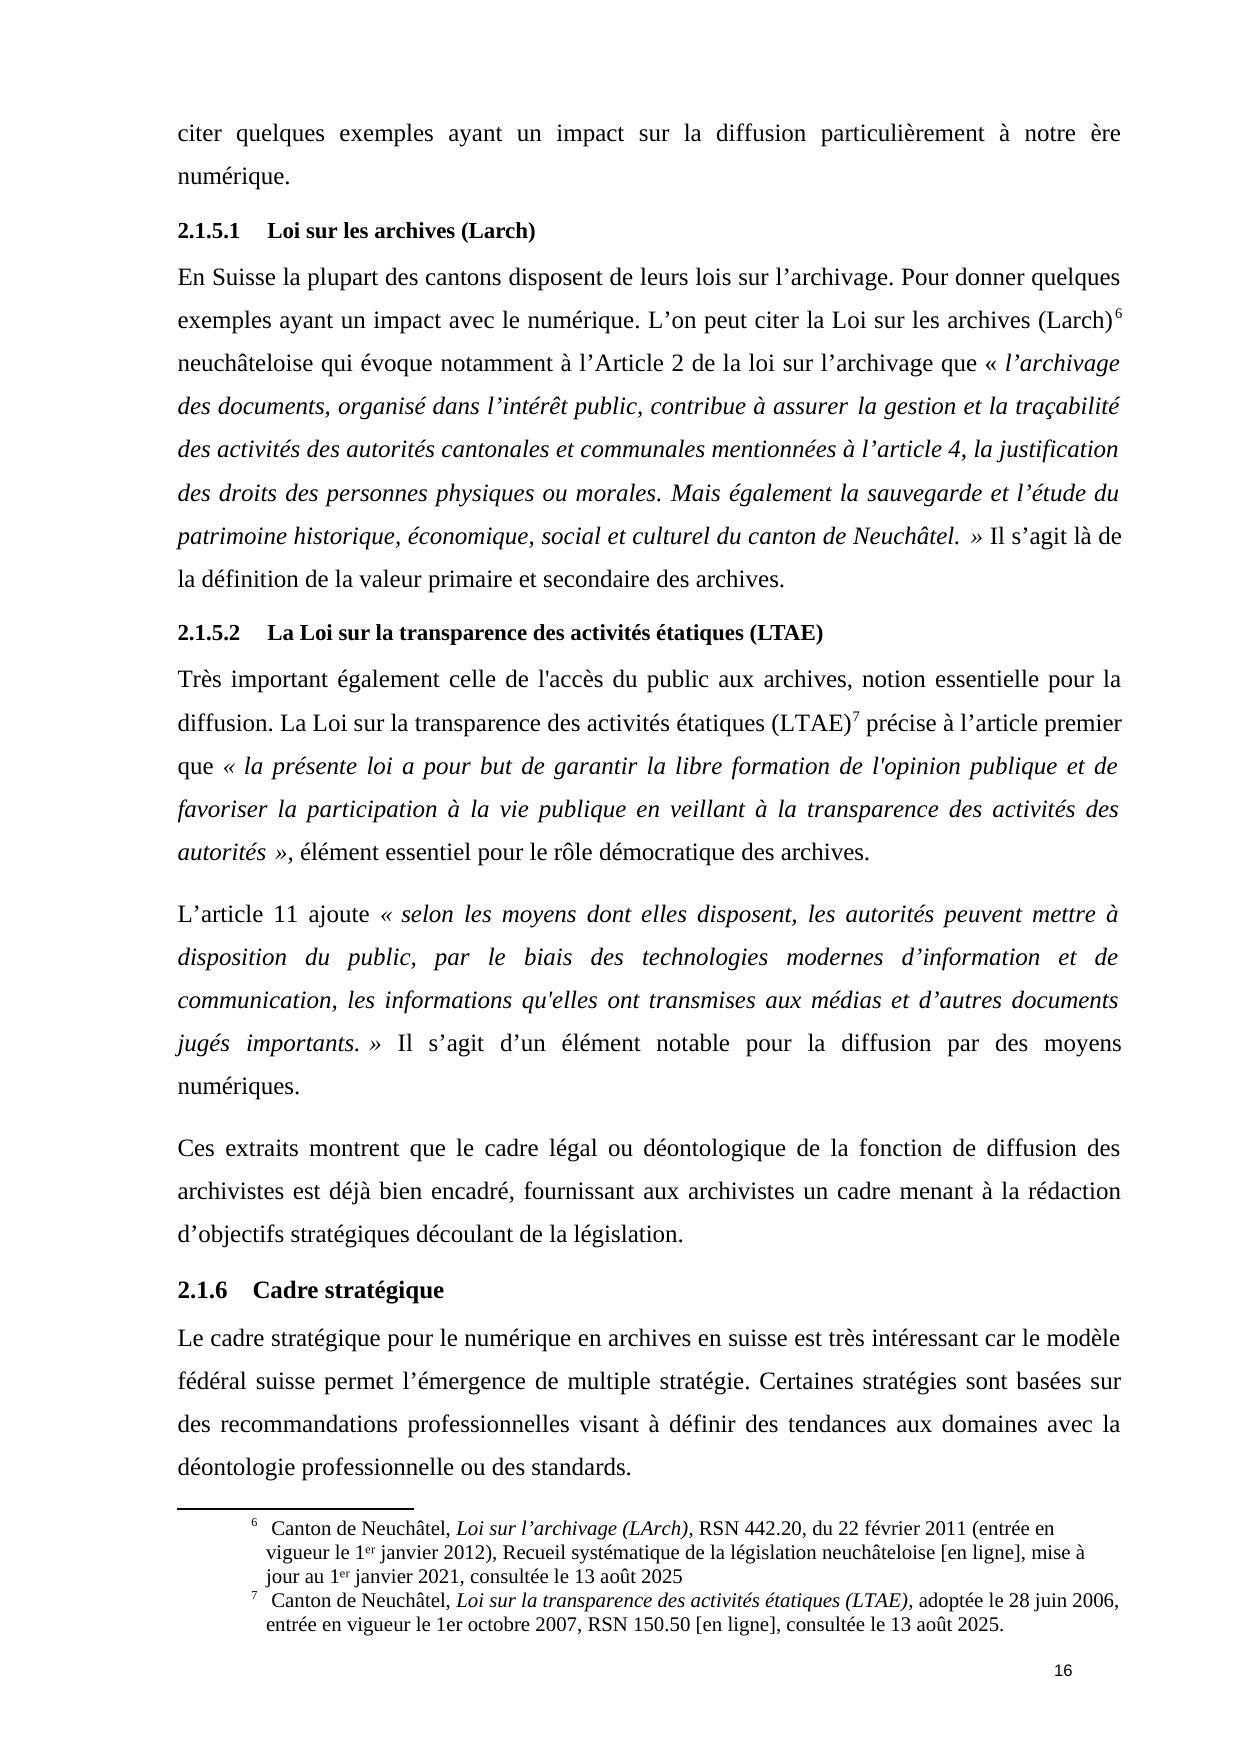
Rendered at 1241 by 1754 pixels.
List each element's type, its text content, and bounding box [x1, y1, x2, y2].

subtitle La Loi sur la transparence des activités étatiques (LTAE) [177, 619, 1122, 646]
text En Suisse la plupart des cantons disposent de leurs lois sur l’archivage. Pour donner quelques exemples ayant un impact avec le numérique. L’on peut citer la Loi sur les archives (Larch) neuchâteloise qui évoque notamment à l’Article 2 de la loi sur l’archivage que « l’archivage des documents, organisé dans l’intérêt public, contribue à assurer la gestion et la traçabilité des activités des autorités cantonales et communales mentionnées à l’article 4, la justification des droits des personnes physiques ou morales. Mais également la sauvegarde et l’étude du patrimoine historique, économique, social et culturel du canton de Neuchâtel. » Il s’agit là de la définition de la valeur primaire et secondaire des archives. [177, 262, 1122, 593]
subtitle Cadre stratégique [177, 1275, 1122, 1304]
subtitle Loi sur les archives (Larch) [177, 217, 1122, 243]
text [177, 118, 1122, 190]
text Ces extraits montrent que le cadre légal ou déontologique de la fonction de diffusion des archivistes est déjà bien encadré, fournissant aux archivistes un cadre menant à la rédaction d’objectifs stratégiques découlant de la législation. [177, 1133, 1122, 1248]
text L’article 11 ajoute « selon les moyens dont elles disposent, les autorités peuvent mettre à disposition du public, par le biais des technologies modernes d’information et de communication, les informations qu'elles ont transmises aux médias et d’autres documents jugés importants. » Il s’agit d’un élément notable pour la diffusion par des moyens numériques. [177, 899, 1122, 1100]
text Le cadre stratégique pour le numérique en archives en suisse est très intéressant car le modèle fédéral suisse permet l’émergence de multiple stratégie. Certaines stratégies sont basées sur des recommandations professionnelles visant à définir des tendances aux domaines avec la déontologie professionnelle ou des standards. [177, 1323, 1122, 1481]
text Très important également celle de l'accès du public aux archives, notion essentielle pour la diffusion. La Loi sur la transparence des activités étatiques (LTAE) précise à l’article premier que « la présente loi a pour but de garantir la libre formation de l'opinion publique et de favoriser la participation à la vie publique en veillant à la transparence des activités des autorités », élément essentiel pour le rôle démocratique des archives. [177, 664, 1122, 866]
